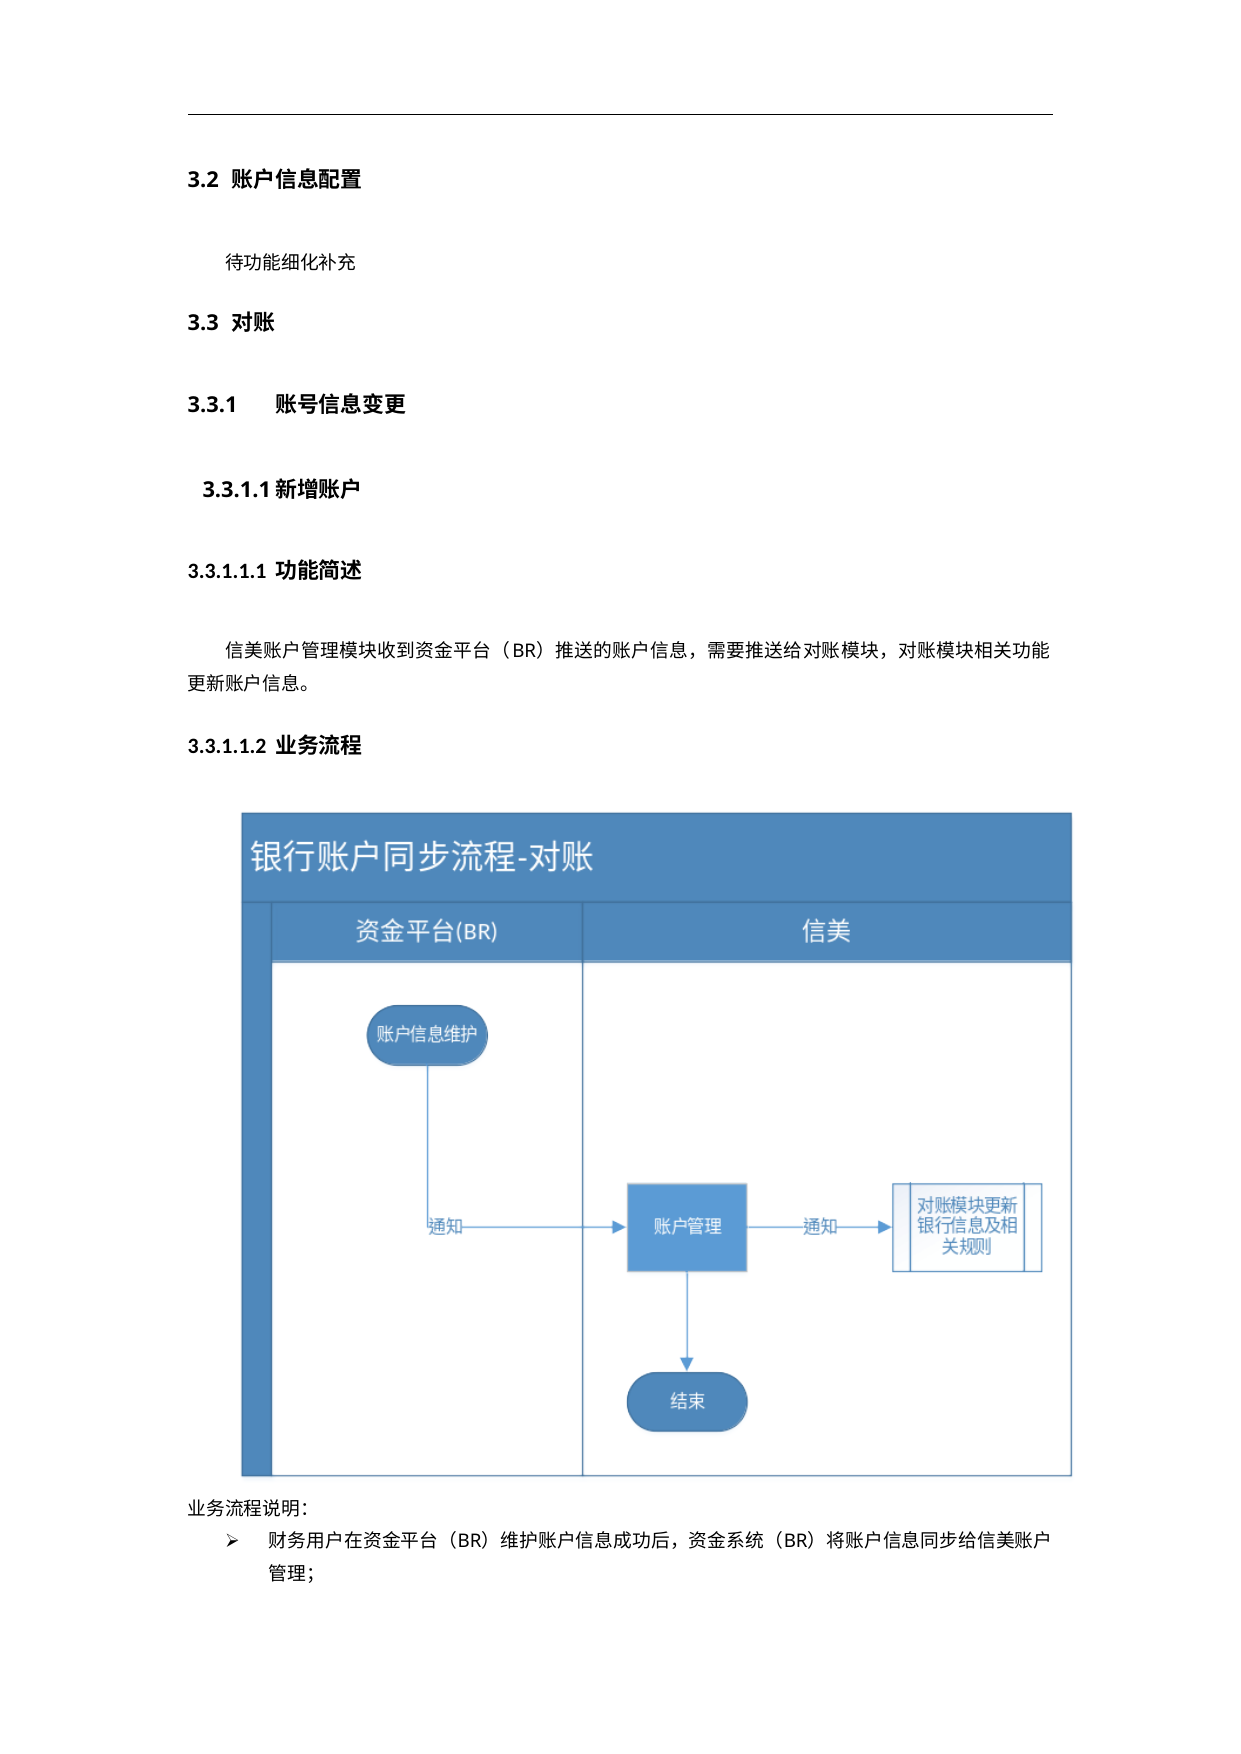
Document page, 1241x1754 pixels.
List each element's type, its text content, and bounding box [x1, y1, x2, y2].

subtitle 新增账户 [202, 472, 1034, 504]
text 信美账户管理模块收到资金平台（BR）推送的账户信息，需要推送给对账模块，对账模块相关功能更新账户信息。 [187, 633, 1053, 698]
subtitle 账户信息配置 [187, 162, 1034, 194]
list 财务用户在资金平台（BR）维护账户信息成功后，资金系统（BR）将账户信息同步给信美账户管理； [225, 1523, 1053, 1588]
subtitle 业务流程 [187, 727, 1034, 760]
text 待功能细化补充 [187, 245, 1053, 277]
subtitle 账号信息变更 [187, 387, 1034, 419]
subtitle 功能简述 [187, 552, 1034, 585]
subtitle 对账 [187, 304, 1034, 337]
text 业务流程说明： [187, 808, 1053, 1523]
